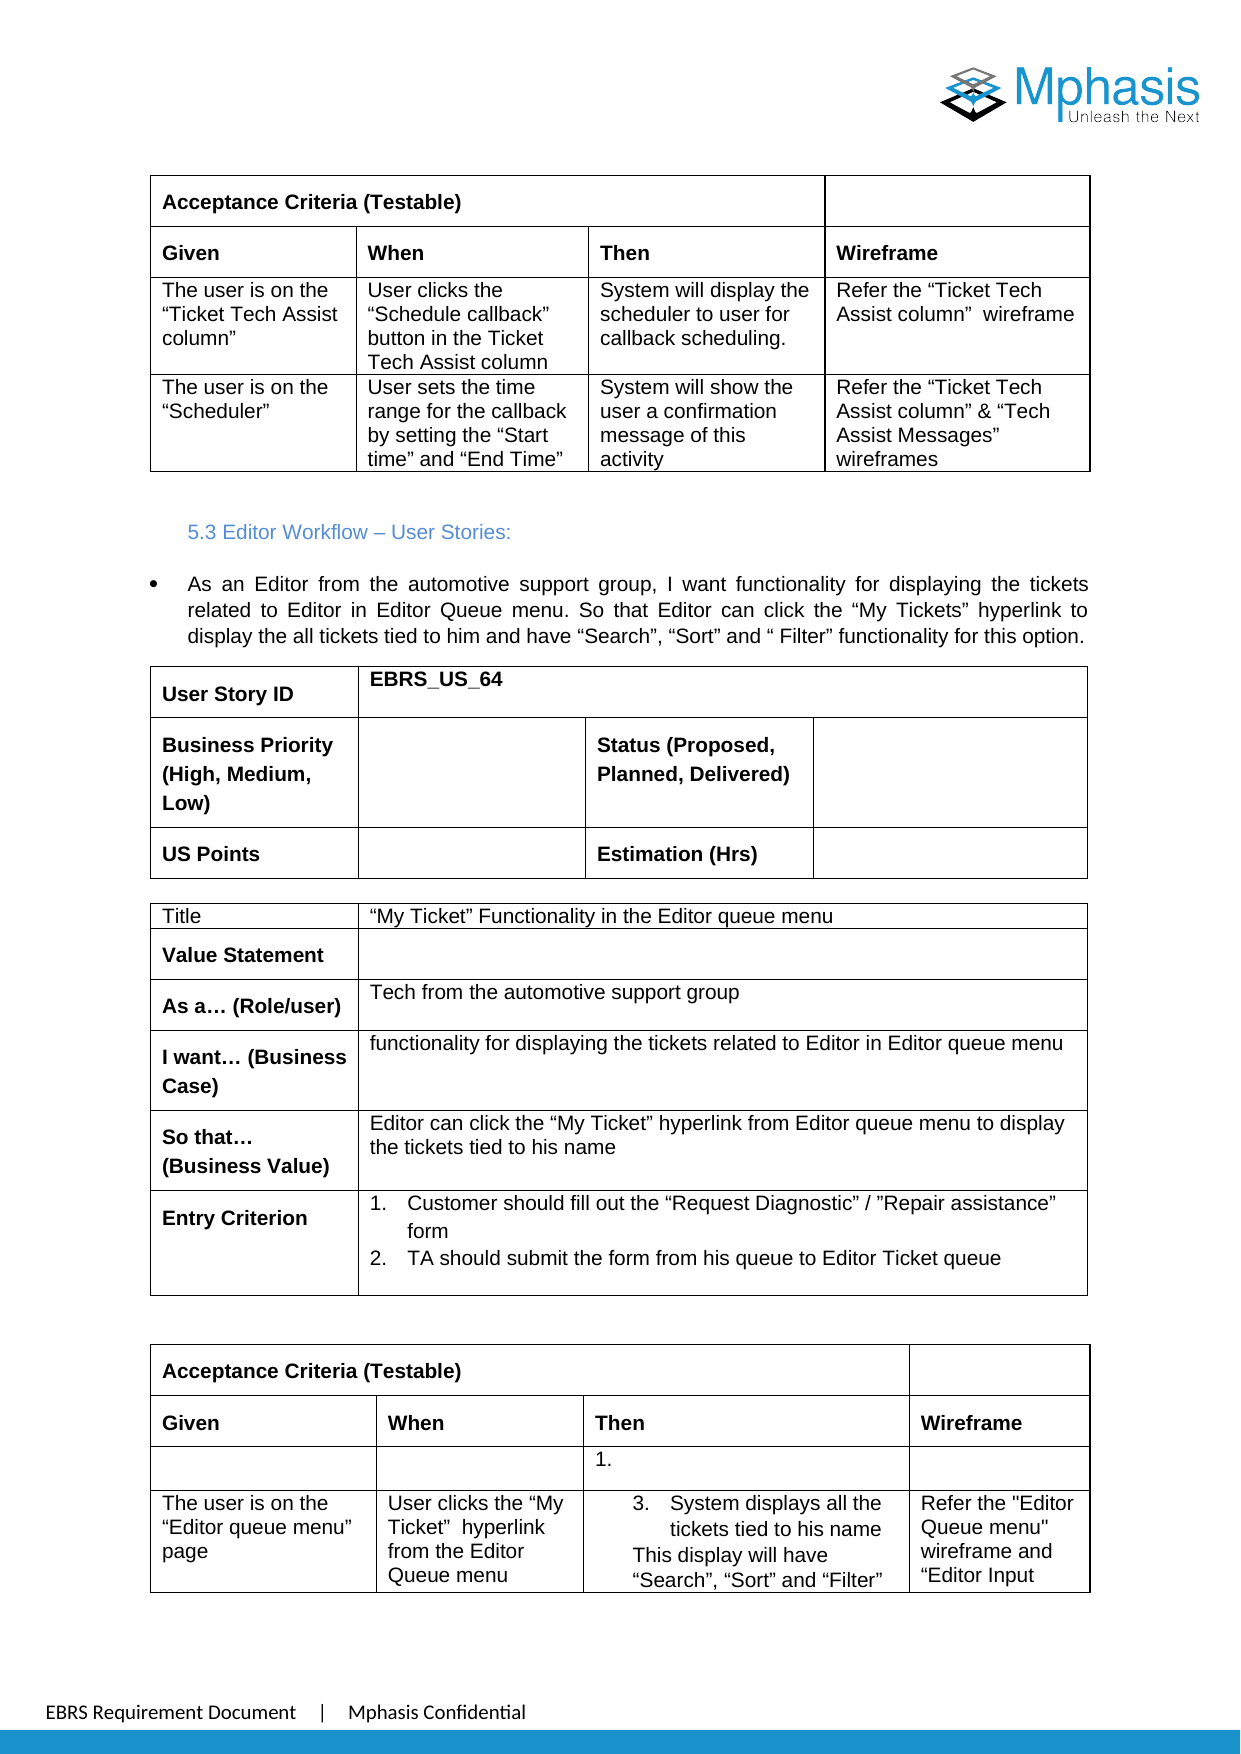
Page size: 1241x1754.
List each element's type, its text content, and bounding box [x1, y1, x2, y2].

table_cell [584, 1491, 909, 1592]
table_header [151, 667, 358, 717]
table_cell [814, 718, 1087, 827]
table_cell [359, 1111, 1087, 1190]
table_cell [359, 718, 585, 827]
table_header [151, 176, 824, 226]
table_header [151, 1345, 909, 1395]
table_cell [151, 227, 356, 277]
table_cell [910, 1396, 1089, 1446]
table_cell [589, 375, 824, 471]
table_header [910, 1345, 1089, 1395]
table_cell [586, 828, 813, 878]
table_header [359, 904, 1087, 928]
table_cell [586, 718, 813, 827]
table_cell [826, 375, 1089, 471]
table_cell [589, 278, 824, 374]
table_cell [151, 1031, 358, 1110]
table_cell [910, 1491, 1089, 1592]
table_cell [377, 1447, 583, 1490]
list As an Editor from the automotive support group, I want functionality for displaying the tickets related to Editor in Editor Queue menu. So that Editor can click the “My Tickets” hyperlink to display the all tickets tied to him and have “Search”, “Sort” and “ Filter” functionality for this option. [150, 572, 1090, 648]
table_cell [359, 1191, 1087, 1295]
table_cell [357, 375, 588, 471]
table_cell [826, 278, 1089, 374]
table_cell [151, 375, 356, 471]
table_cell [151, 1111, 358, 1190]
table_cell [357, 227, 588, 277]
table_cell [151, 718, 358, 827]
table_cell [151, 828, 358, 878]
picture [926, 51, 1213, 139]
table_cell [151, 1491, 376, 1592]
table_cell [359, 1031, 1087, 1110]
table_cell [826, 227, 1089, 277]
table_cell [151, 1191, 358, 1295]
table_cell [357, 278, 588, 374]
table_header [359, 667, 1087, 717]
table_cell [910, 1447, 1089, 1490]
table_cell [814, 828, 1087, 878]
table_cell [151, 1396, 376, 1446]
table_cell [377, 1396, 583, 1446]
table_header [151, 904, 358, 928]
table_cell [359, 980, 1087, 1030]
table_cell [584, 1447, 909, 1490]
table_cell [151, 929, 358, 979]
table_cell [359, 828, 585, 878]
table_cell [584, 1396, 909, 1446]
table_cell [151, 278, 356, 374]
subtitle 5.3 Editor Workflow – User Stories: [150, 520, 1090, 544]
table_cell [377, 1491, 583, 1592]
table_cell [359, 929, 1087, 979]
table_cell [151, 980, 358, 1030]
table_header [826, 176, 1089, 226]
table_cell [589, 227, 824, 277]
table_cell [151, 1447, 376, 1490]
